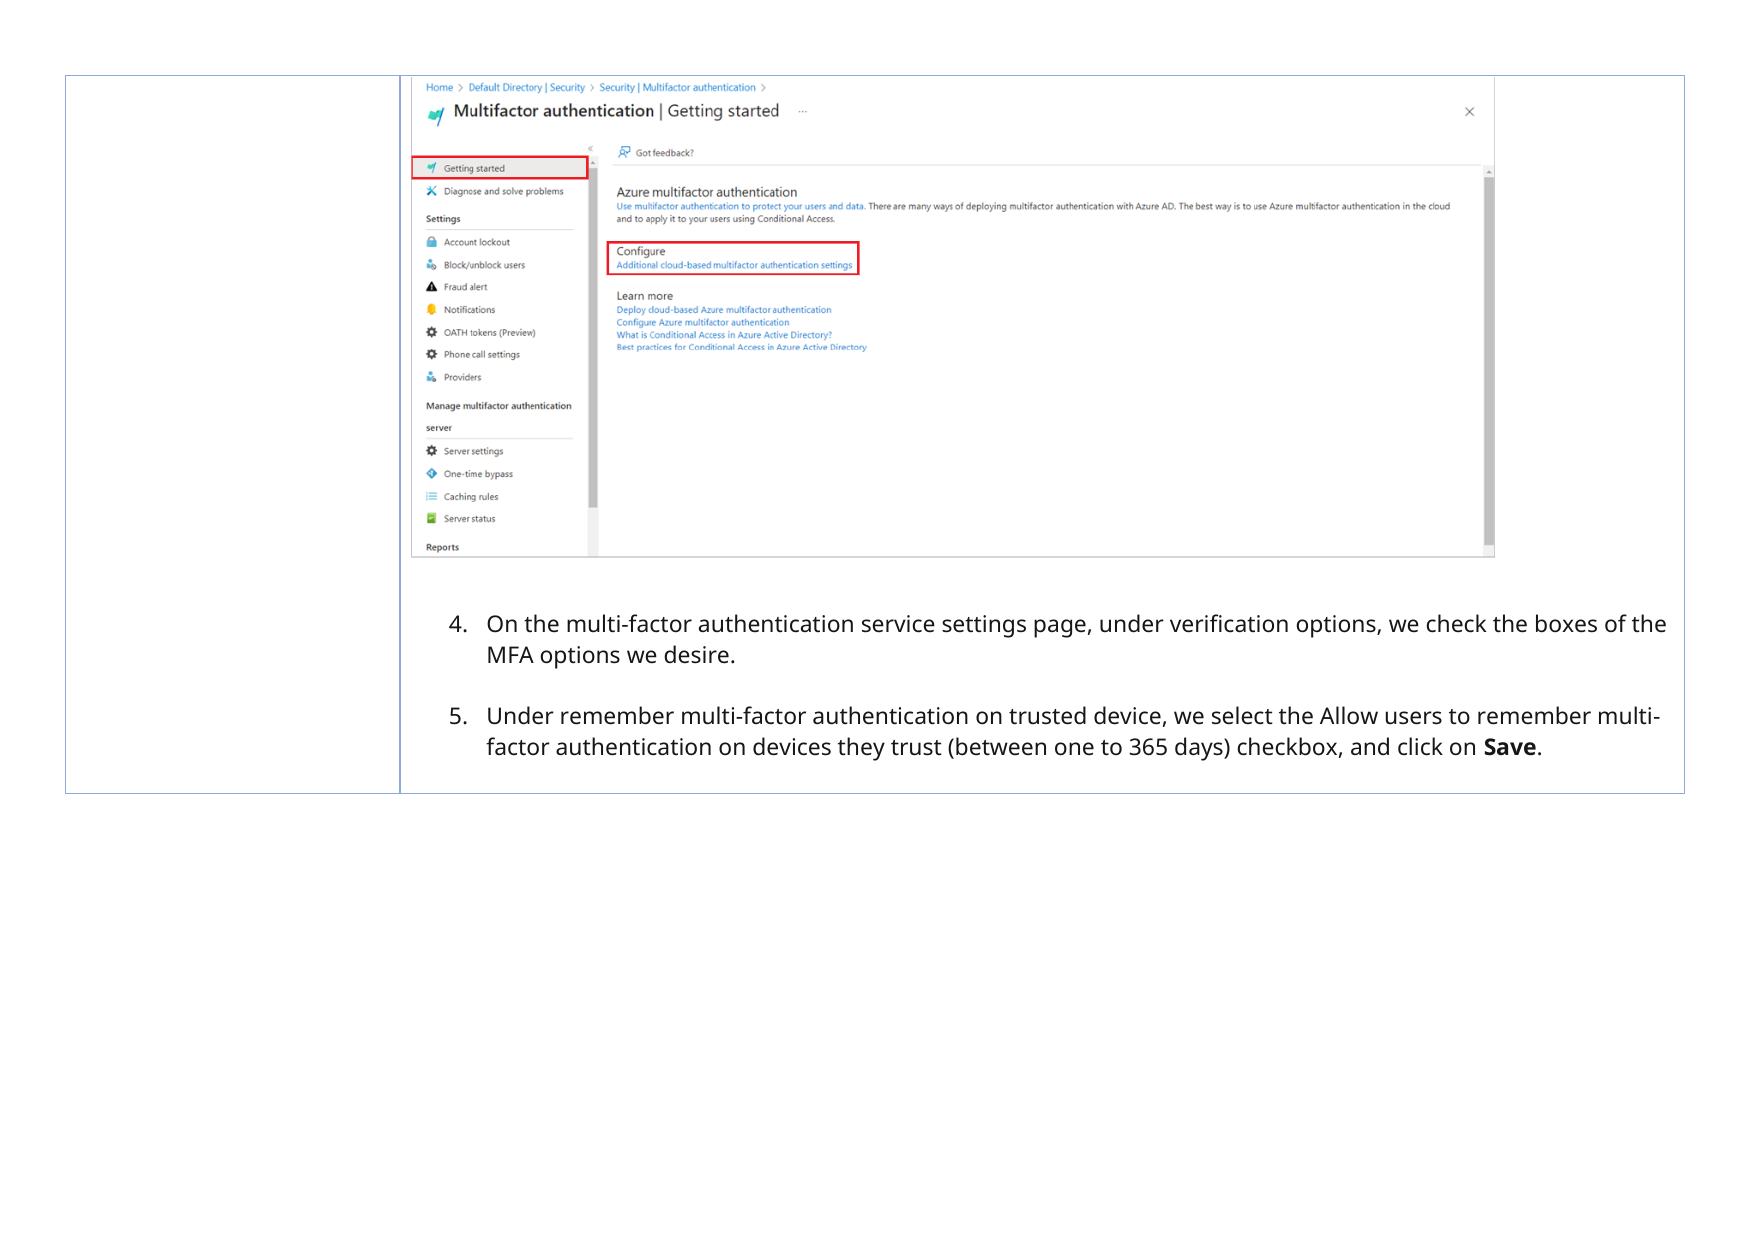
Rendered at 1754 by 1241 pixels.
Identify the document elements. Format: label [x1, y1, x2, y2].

picture [411, 77, 1495, 577]
table_cell [401, 76, 1684, 793]
table_cell [66, 76, 399, 793]
